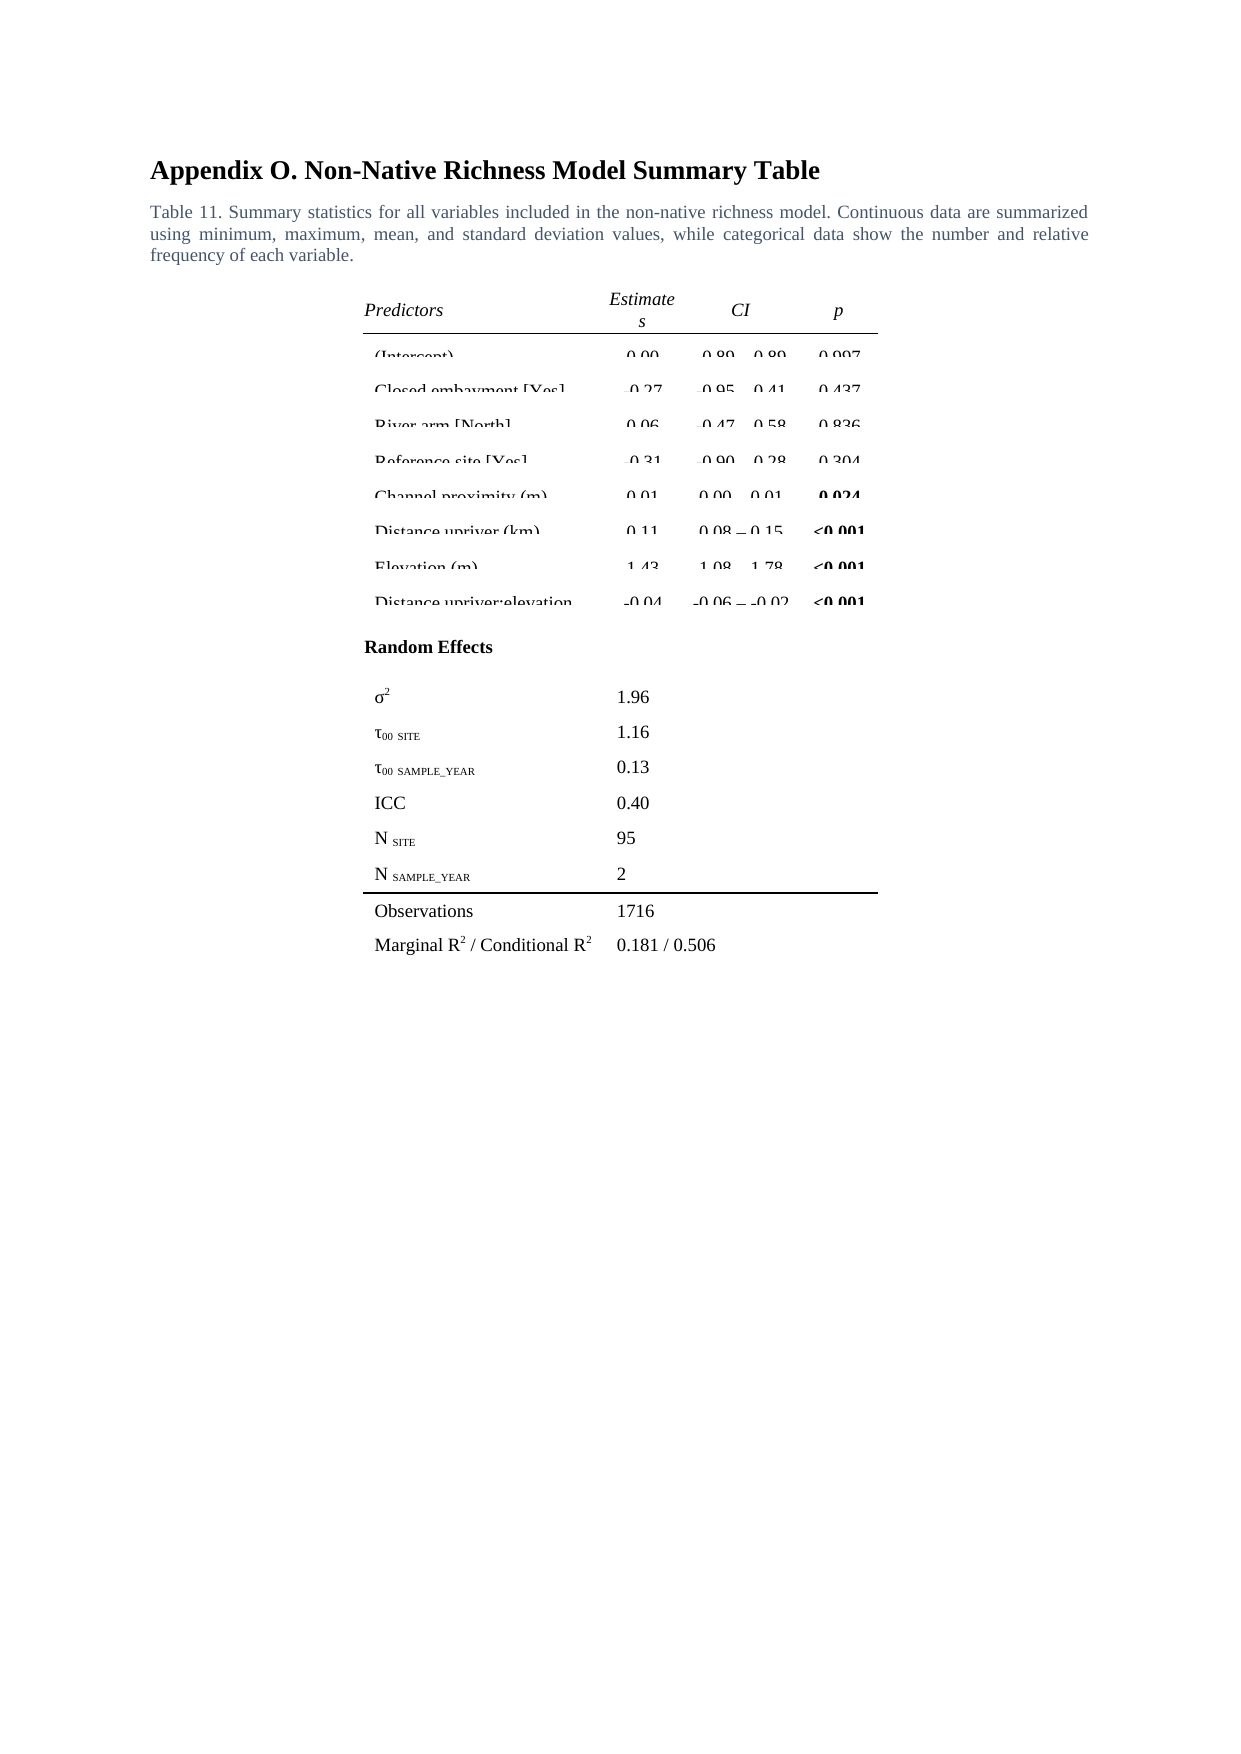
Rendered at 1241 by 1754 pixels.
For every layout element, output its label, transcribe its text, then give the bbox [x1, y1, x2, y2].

table_cell τ00 SAMPLE_YEAR [363, 750, 605, 786]
table_cell 0.40 [605, 786, 878, 821]
table_cell <0.001 [801, 545, 878, 581]
table_cell 1.16 [605, 715, 878, 750]
table_cell Marginal R2 / Conditional R2 [363, 928, 605, 963]
table_cell 1.08 – 1.78 [681, 545, 801, 581]
table_cell Observations [363, 894, 605, 927]
table_cell 1.43 [605, 545, 681, 581]
table_cell N SITE [363, 821, 605, 857]
table_cell Closed embayment [Yes] [363, 368, 605, 403]
table_cell <0.001 [801, 581, 878, 616]
table_cell 0.304 [801, 439, 878, 474]
table_cell 0.836 [801, 404, 878, 439]
table_cell 0.997 [801, 334, 878, 368]
table_cell -0.47 – 0.58 [681, 404, 801, 439]
table_cell 0.181 / 0.506 [605, 928, 878, 963]
table_cell Elevation (m) [363, 545, 605, 581]
table_cell 1716 [605, 894, 878, 927]
table_cell -0.04 [605, 581, 681, 616]
table_cell -0.90 – 0.28 [681, 439, 801, 474]
table_cell Channel proximity (m) [363, 474, 605, 510]
table_cell N SAMPLE_YEAR [363, 857, 605, 892]
table_cell 0.00 – 0.01 [681, 474, 801, 510]
table_cell 0.08 – 0.15 [681, 510, 801, 545]
table_cell 0.01 [605, 474, 681, 510]
table_header Estimates [605, 286, 681, 333]
text Table 11. Summary statistics for all variables included in the non-native richness model. Continuous data are summarized using minimum, maximum, mean, and standard deviation values, while categorical data show the number and relative frequency of each variable. [150, 201, 1090, 266]
table_cell -0.31 [605, 439, 681, 474]
table_cell -0.95 – 0.41 [681, 368, 801, 403]
table_cell 1.96 [605, 680, 878, 715]
table_cell Distance upriver (km) [363, 510, 605, 545]
table_cell 2 [605, 857, 878, 892]
table_header CI [681, 286, 801, 333]
table_cell 0.11 [605, 510, 681, 545]
table_cell σ2 [363, 680, 605, 715]
table_cell 0.06 [605, 404, 681, 439]
table_header p [801, 286, 878, 333]
table_cell (Intercept) [363, 334, 605, 368]
table_cell Distance upriver:elevation [363, 581, 605, 616]
table_header Predictors [363, 286, 605, 333]
table_cell River arm [North] [363, 404, 605, 439]
subtitle Appendix O. Non-Native Richness Model Summary Table [150, 154, 1090, 185]
table_cell 95 [605, 821, 878, 857]
table_cell -0.27 [605, 368, 681, 403]
table_cell 0.00 [605, 334, 681, 368]
table_cell 0.13 [605, 750, 878, 786]
table_cell <0.001 [801, 510, 878, 545]
table_cell -0.06 – -0.02 [681, 581, 801, 616]
table_cell Reference site [Yes] [363, 439, 605, 474]
table_cell -0.89 – 0.89 [681, 334, 801, 368]
table_cell ICC [363, 786, 605, 821]
table_cell 0.024 [801, 474, 878, 510]
table_cell τ00 SITE [363, 715, 605, 750]
table_cell 0.437 [801, 368, 878, 403]
table_cell Random Effects [363, 616, 878, 679]
